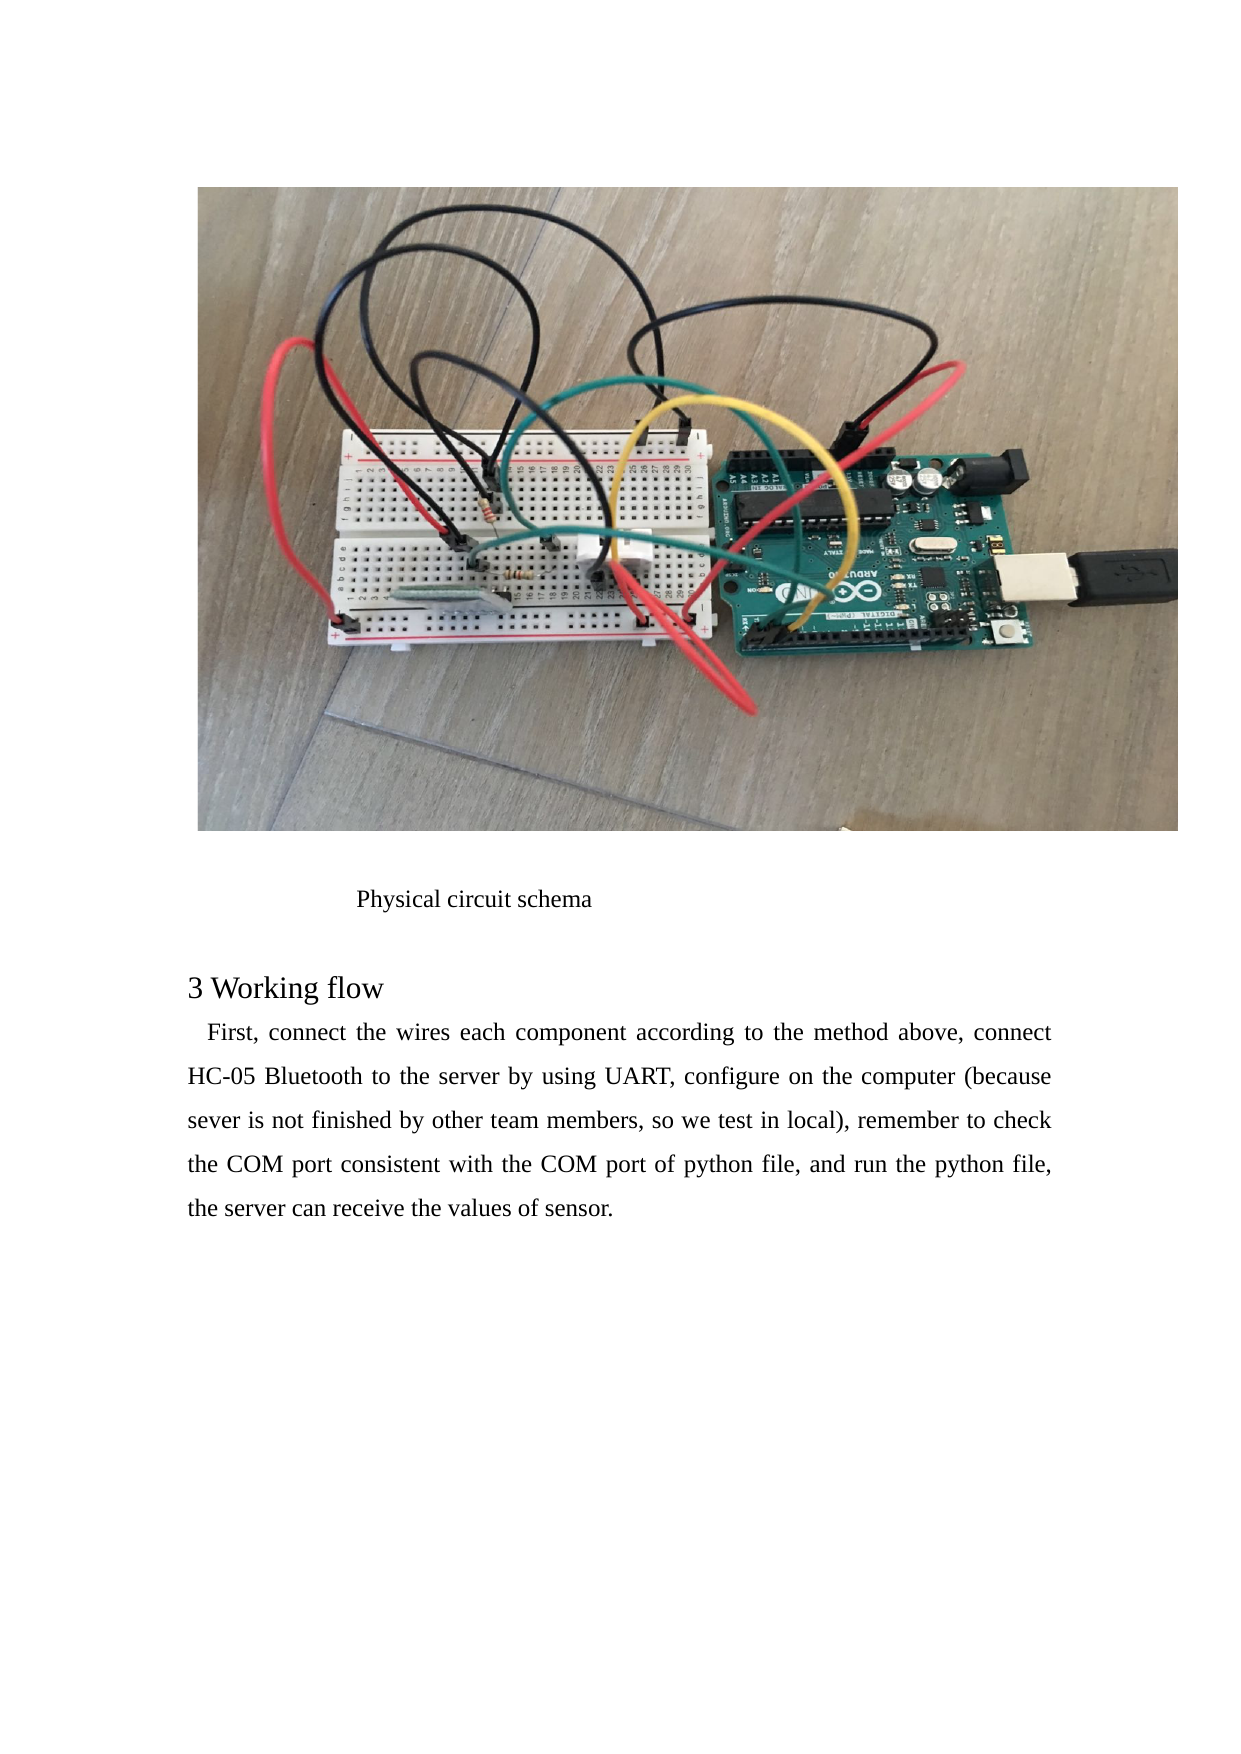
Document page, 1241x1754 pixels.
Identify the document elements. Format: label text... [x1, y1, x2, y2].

text First, connect the wires each component according to the method above, connect HC-05 Bluetooth to the server by using UART, configure on the computer (because sever is not finished by other team members, so we test in local), remember to check the COM port consistent with the COM port of python file, and run the python file, the server can receive the values of sensor. [187, 1009, 1053, 1229]
text 3 Working flow [187, 965, 1053, 1009]
picture [199, 187, 1178, 831]
text Physical circuit schema [187, 877, 1053, 921]
